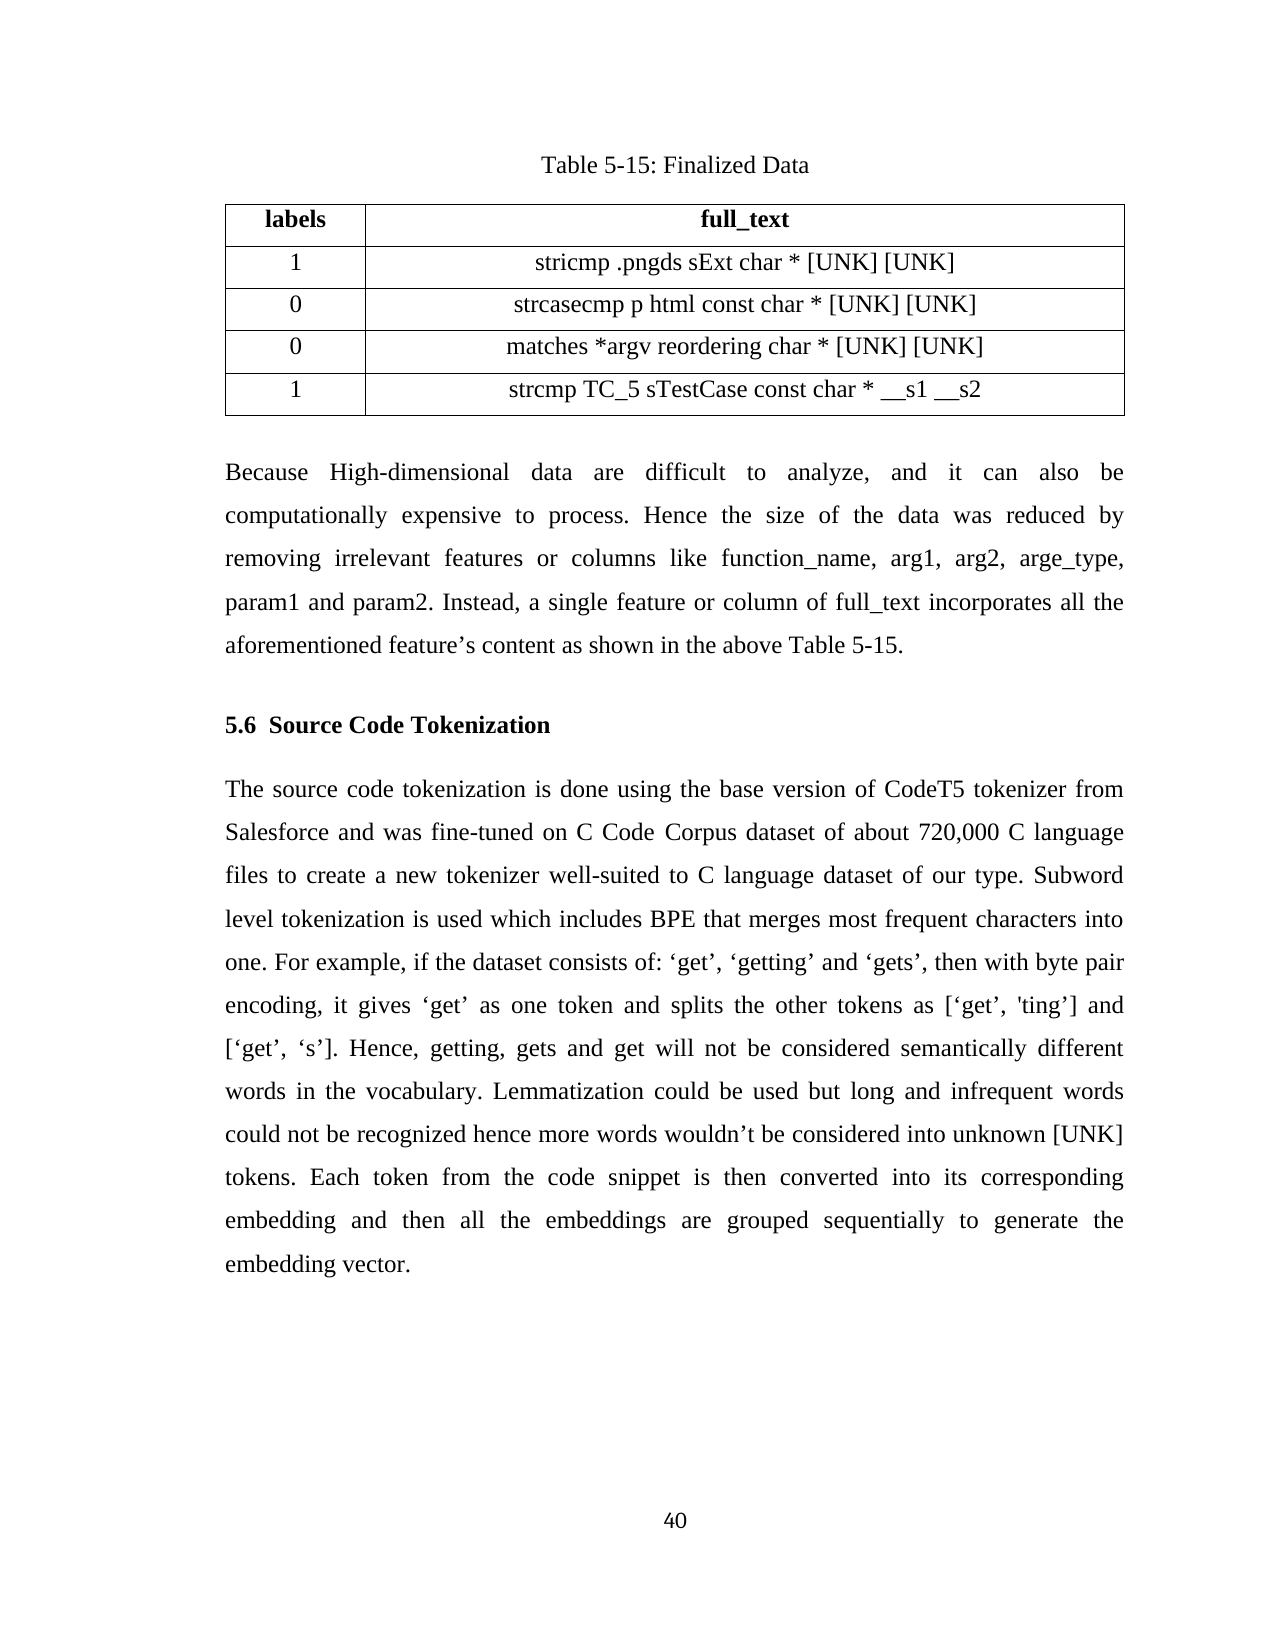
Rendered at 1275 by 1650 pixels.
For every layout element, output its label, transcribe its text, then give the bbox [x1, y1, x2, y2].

text Table 5-15: Finalized Data [225, 150, 1125, 179]
table_cell 0 [226, 331, 365, 373]
subtitle Source Code Tokenization [225, 710, 1125, 739]
subtitle The source code tokenization is done using the base version of CodeT5 tokenizer from Salesforce and was fine-tuned on C Code Corpus dataset of about 720,000 C language files to create a new tokenizer well-suited to C language dataset of our type. Subword level tokenization is used which includes BPE that merges most frequent characters into one. For example, if the dataset consists of: ‘get’, ‘getting’ and ‘gets’, then with byte pair encoding, it gives ‘get’ as one token and splits the other tokens as [‘get’, 'ting’] and [‘get’, ‘s’]. Hence, getting, gets and get will not be considered semantically different words in the vocabulary. Lemmatization could be used but long and infrequent words could not be recognized hence more words wouldn’t be considered into unknown [UNK] tokens. Each token from the code snippet is then converted into its corresponding embedding and then all the embeddings are grouped sequentially to generate the embedding vector. [225, 774, 1125, 1277]
table_cell matches *argv reordering char * [UNK] [UNK] [366, 331, 1124, 373]
table_cell 1 [226, 374, 365, 415]
table_cell strcasecmp p html const char * [UNK] [UNK] [366, 289, 1124, 330]
table_cell 1 [226, 247, 365, 288]
subtitle Because High-dimensional data are difficult to analyze, and it can also be computationally expensive to process. Hence the size of the data was reduced by removing irrelevant features or columns like function_name, arg1, arg2, arge_type, param1 and param2. Instead, a single feature or column of full_text incorporates all the aforementioned feature’s content as shown in the above Table 5-15. [225, 457, 1125, 658]
table_cell strcmp TC_5 sTestCase const char * __s1 __s2 [366, 374, 1124, 415]
table_cell 0 [226, 289, 365, 330]
table_header labels [226, 205, 365, 246]
table_header full_text [366, 205, 1124, 246]
table_cell stricmp .pngds sExt char * [UNK] [UNK] [366, 247, 1124, 288]
